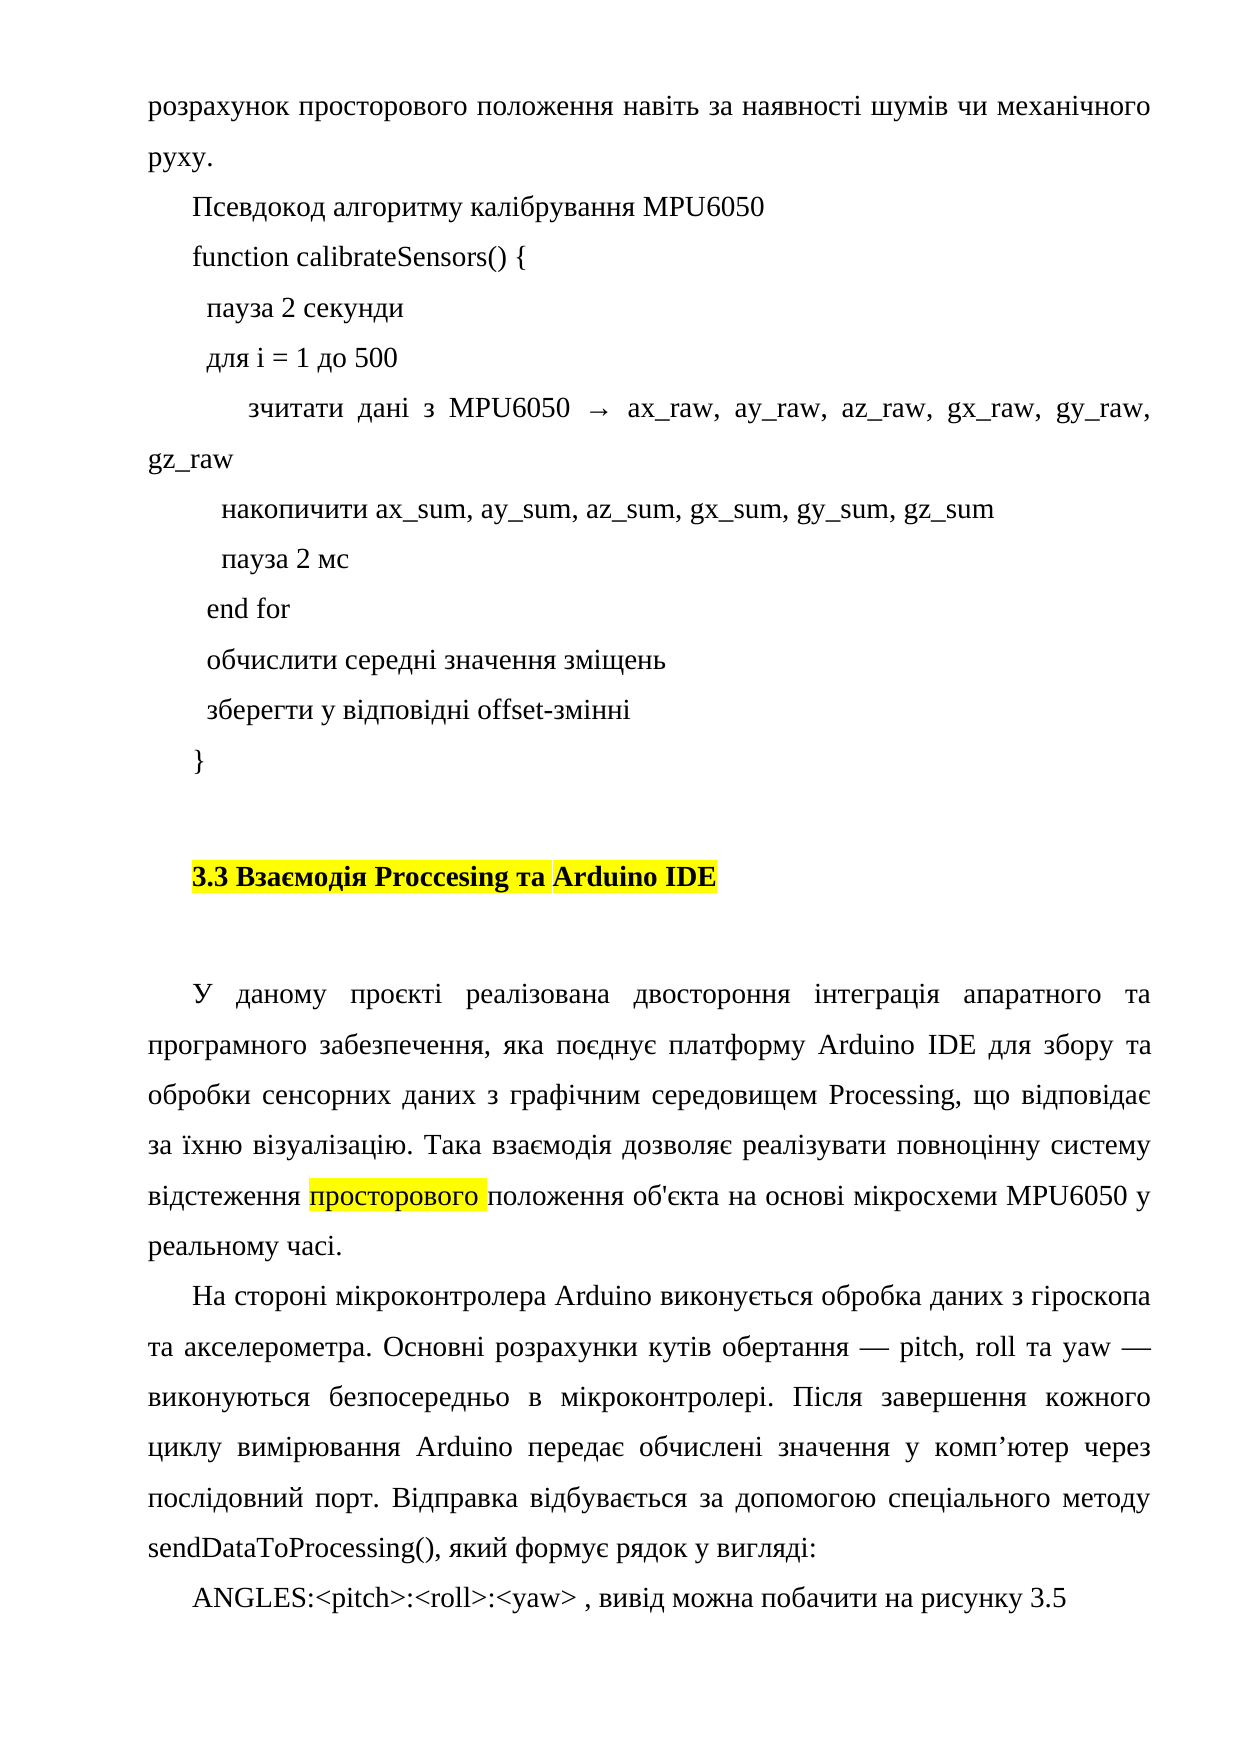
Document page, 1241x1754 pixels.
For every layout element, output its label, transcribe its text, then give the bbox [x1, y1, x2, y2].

text У даному проєкті реалізована двостороння інтеграція апаратного та програмного забезпечення, яка поєднує платформу Arduino IDE для збору та обробки сенсорних даних з графічним середовищем Processing, що відповідає за їхню візуалізацію. Така взаємодія дозволяє реалізувати повноцінну систему відстеження просторового положення об'єкта на основі мікросхеми MPU6050 у реальному часі. [148, 977, 1152, 1262]
text накопичити ax_sum, ay_sum, az_sum, gx_sum, gy_sum, gz_sum [148, 491, 1152, 524]
text Псевдокод алгоритму калібрування MPU6050 [148, 189, 1152, 223]
text На стороні мікроконтролера Arduino виконується обробка даних з гіроскопа та акселерометра. Основні розрахунки кутів обертання — pitch, roll та yaw — виконуються безпосередньо в мікроконтролері. Після завершення кожного циклу вимірювання Arduino передає обчислені значення у комп’ютер через послідовний порт. Відправка відбувається за допомогою спеціального методу sendDataToProcessing(), який формує рядок у вигляді: [148, 1278, 1152, 1563]
text end for [148, 592, 1152, 625]
text ANGLES:<pitch>:<roll>:<yaw> , вивід можна побачити на рисунку 3.5 [148, 1580, 1152, 1614]
text пауза 2 мс [148, 541, 1152, 575]
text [148, 88, 1152, 172]
text обчислити середні значення зміщень [148, 642, 1152, 676]
text зберегти у відповідні offset-змінні [148, 692, 1152, 726]
text 3.3 Взаємодія Proccesing та Arduino IDE [148, 859, 1152, 893]
text зчитати дані з MPU6050 → ax_raw, ay_raw, az_raw, gx_raw, gy_raw, gz_raw [148, 390, 1152, 474]
text function calibrateSensors() { [148, 239, 1152, 273]
text для i = 1 до 500 [148, 340, 1152, 374]
text } [148, 743, 1152, 776]
text пауза 2 секунди [148, 290, 1152, 323]
